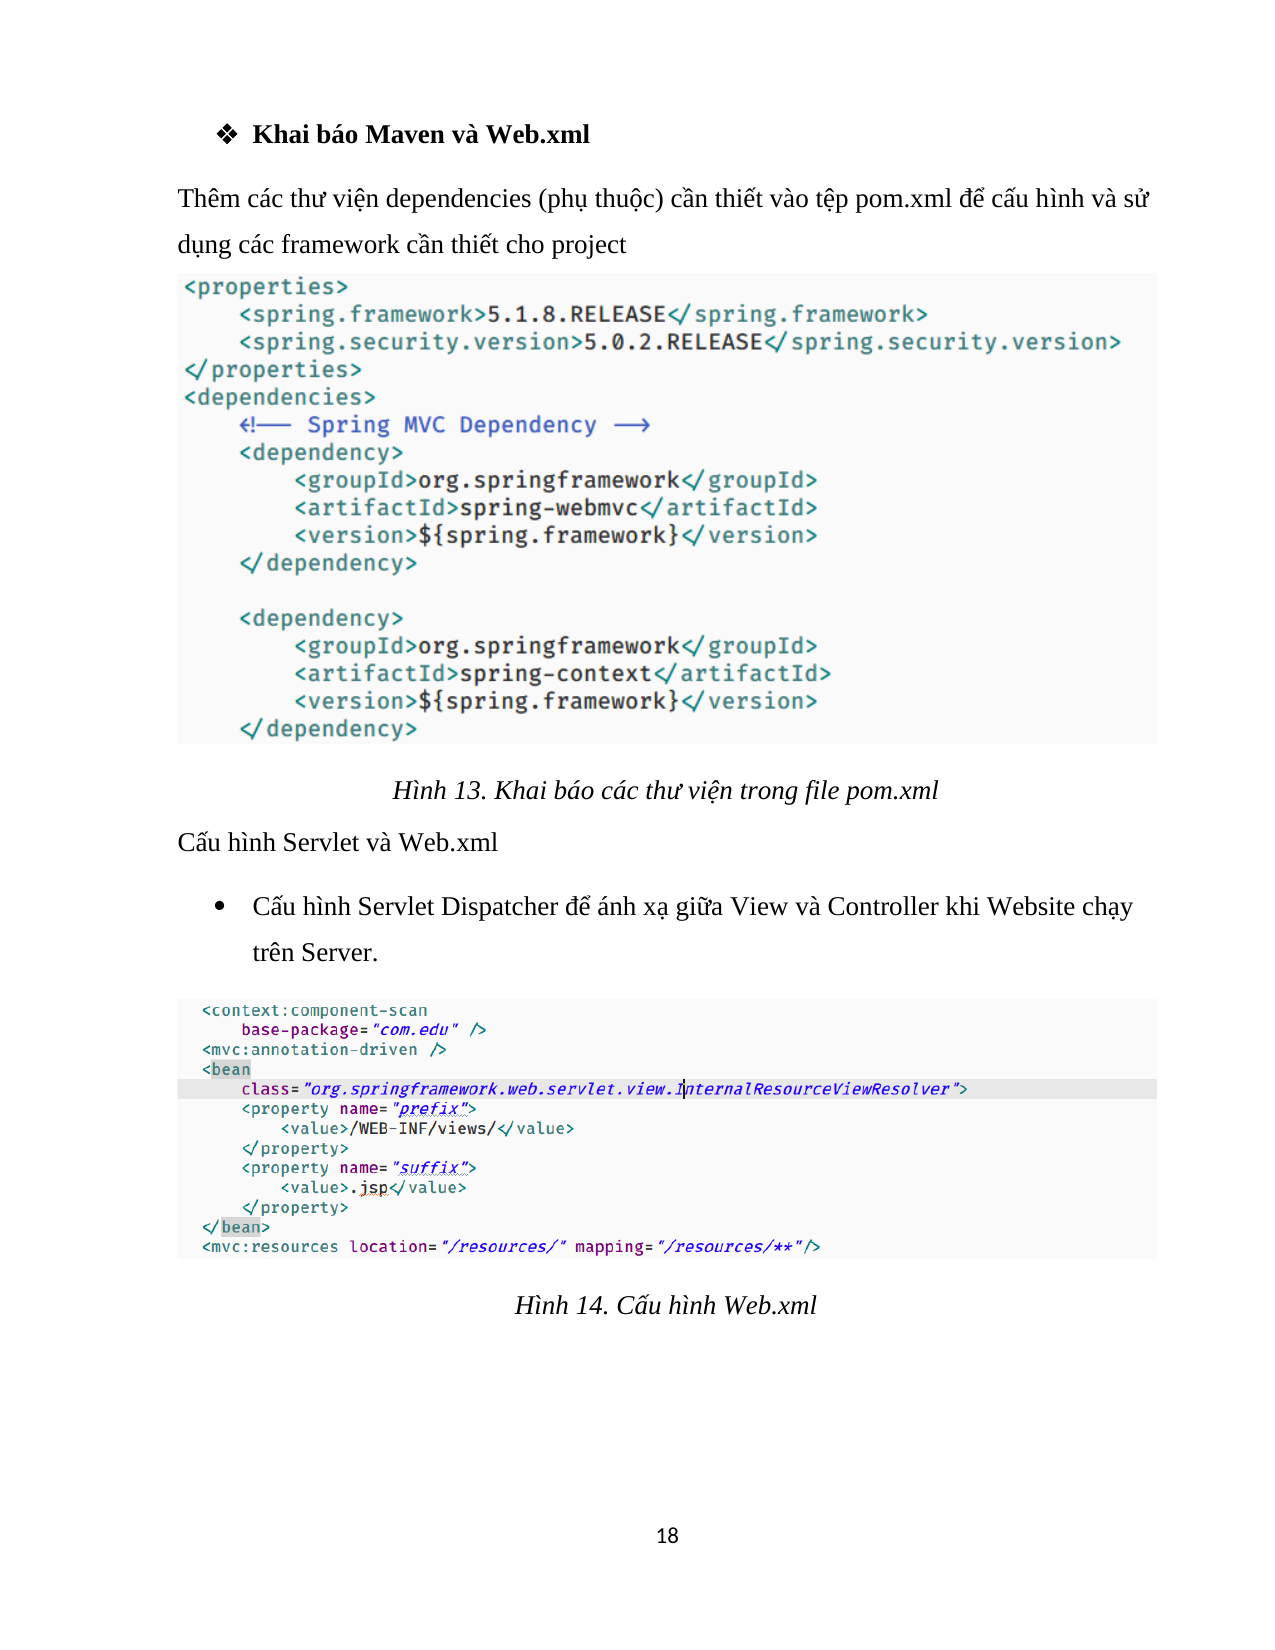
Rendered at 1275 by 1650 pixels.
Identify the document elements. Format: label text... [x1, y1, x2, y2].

text Hình 13. Khai báo các thư viện trong file pom.xml [177, 774, 1157, 806]
text Hình 14. Cấu hình Web.xml [177, 1289, 1157, 1321]
picture [177, 999, 1157, 1259]
list Khai báo Maven và Web.xml [215, 118, 1157, 149]
text Cấu hình Servlet và Web.xml [177, 826, 1157, 857]
text Thêm các thư viện dependencies (phụ thuộc) cần thiết vào tệp pom.xml để cấu hình và sử dụng các framework cần thiết cho project [177, 182, 1157, 273]
list Cấu hình Servlet Dispatcher để ánh xạ giữa View và Controller khi Website chạy trên Server. [215, 890, 1157, 968]
picture [177, 273, 1157, 744]
